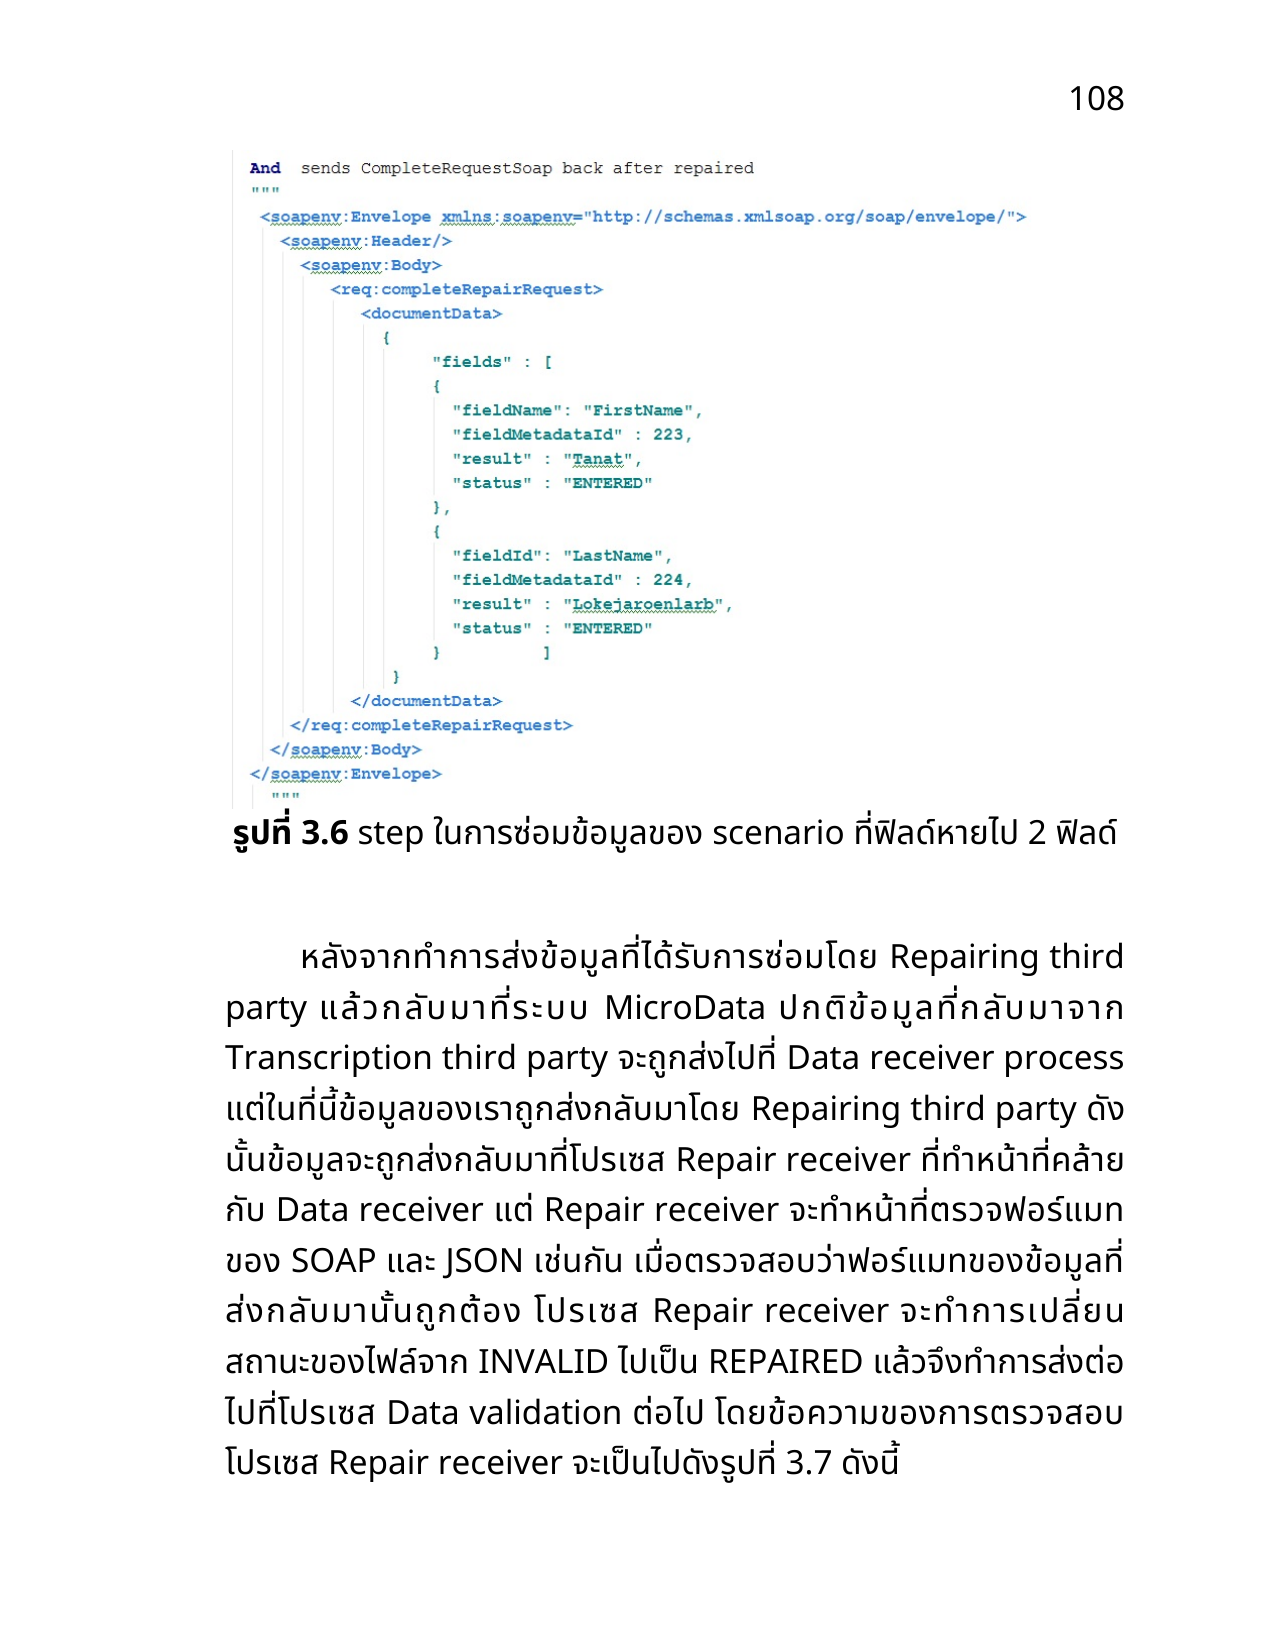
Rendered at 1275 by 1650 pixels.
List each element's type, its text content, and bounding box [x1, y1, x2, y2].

text หลังจากทำการส่งข้อมูลที่ได้รับการซ่อมโดย Repairing third party แล้วกลับมาที่ระบบ MicroData ปกติข้อมูลที่กลับมาจาก Transcription third party จะถูกส่งไปที่ Data receiver process แต่ในที่นี้ข้อมูลของเราถูกส่งกลับมาโดย Repairing third party ดังนั้นข้อมูลจะถูกส่งกลับมาที่โปรเซส Repair receiver ที่ทำหน้าที่คล้ายกับ Data receiver แต่ Repair receiver จะทำหน้าที่ตรวจฟอร์แมทของ SOAP และ JSON เช่นกัน เมื่อตรวจสอบว่าฟอร์แมทของข้อมูลที่ส่งกลับมานั้นถูกต้อง โปรเซส Repair receiver จะทำการเปลี่ยนสถานะของไฟล์จาก INVALID ไปเป็น REPAIRED แล้วจึงทำการส่งต่อไปที่โปรเซส Data validation ต่อไป โดยข้อความของการตรวจสอบโปรเซส Repair receiver จะเป็นไปดังรูปที่ 3.42 ดังนี้ [225, 933, 1125, 1490]
text step ในการซ่อมข้อมูลของ scenario ที่ฟิลด์หายไป 2 ฟิลด์ [225, 809, 1125, 859]
picture [225, 150, 1169, 809]
